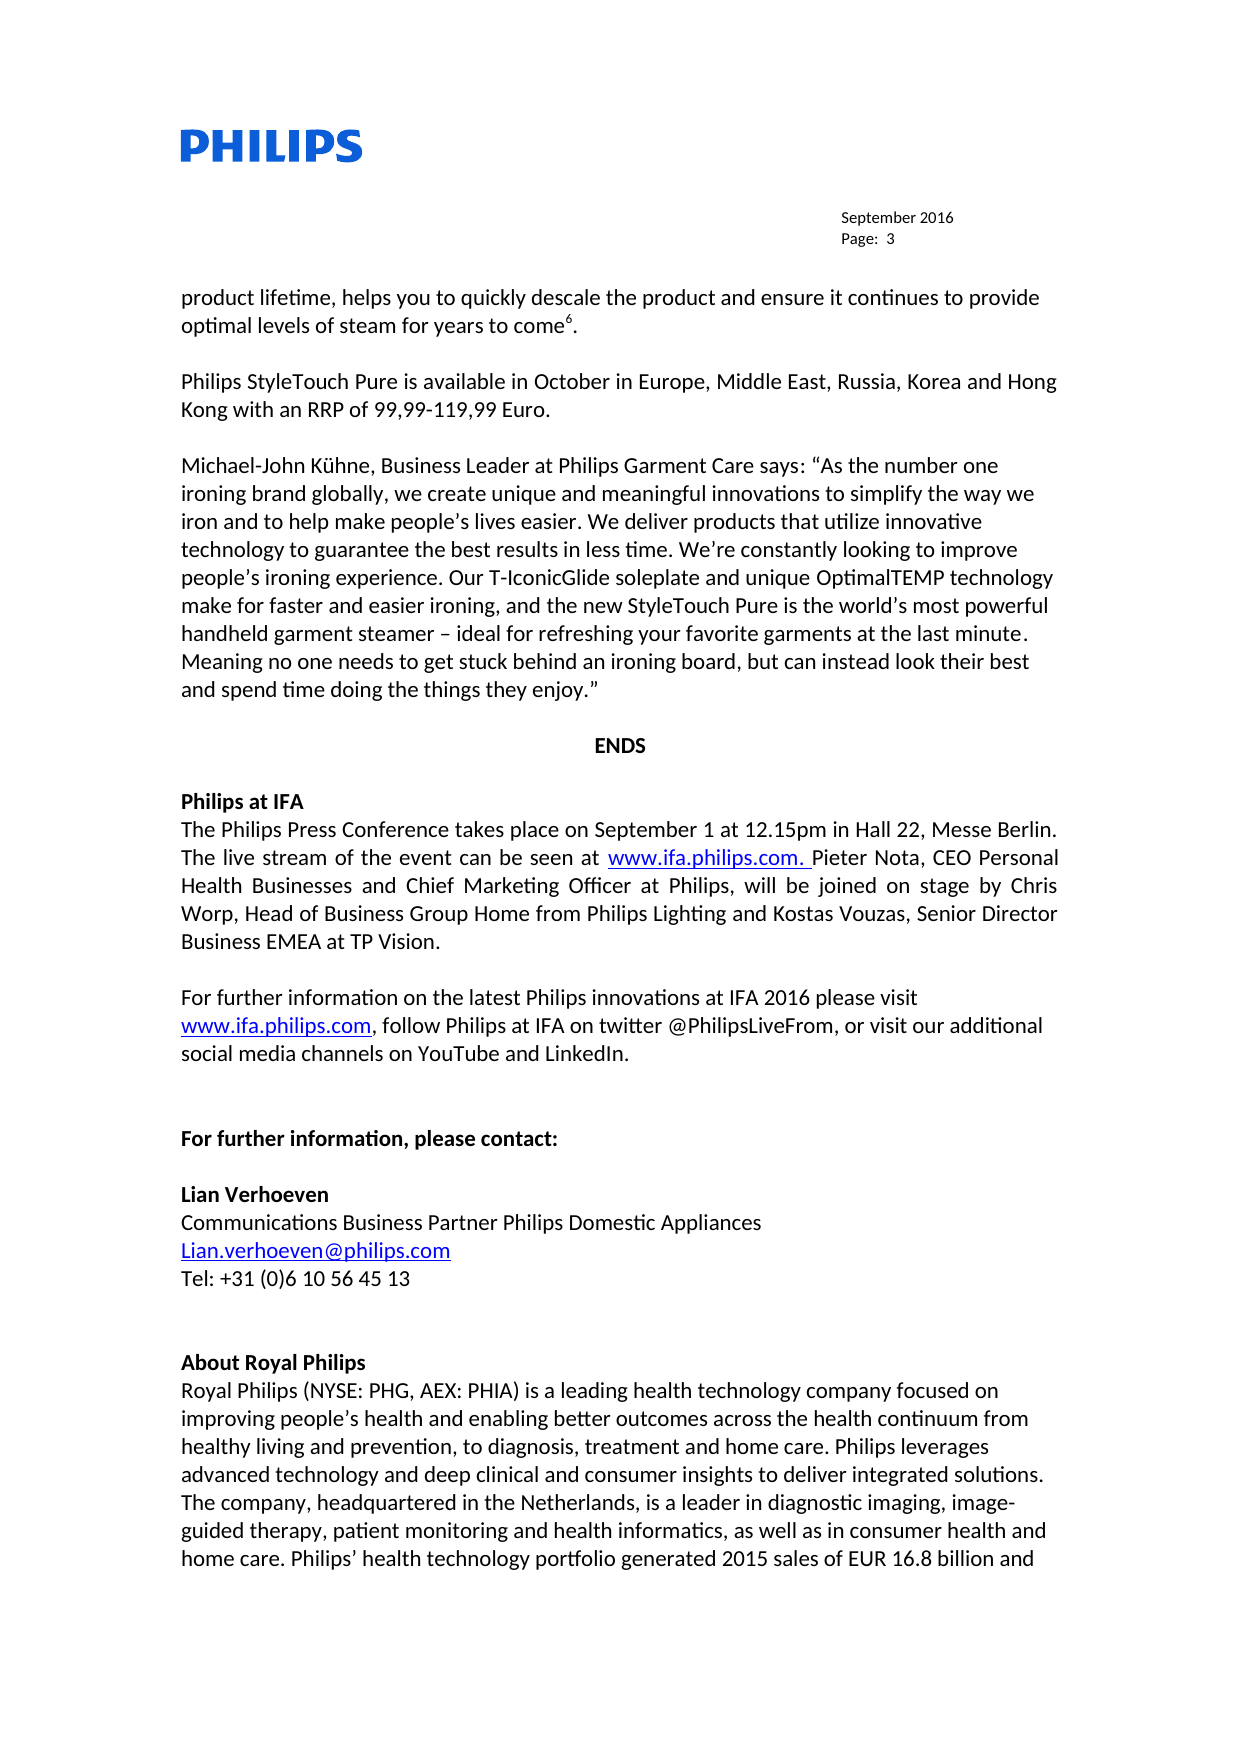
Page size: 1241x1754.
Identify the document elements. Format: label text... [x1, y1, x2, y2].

text The Philips Press Conference takes place on September 1 at 12.15pm in Hall 22, Messe Berlin. The live stream of the event can be seen at www.ifa.philips.com. Pieter Nota, CEO Personal Health Businesses and Chief Marketing Officer at Philips, will be joined on stage by Chris Worp, Head of Business Group Home from Philips Lighting and Kostas Vouzas, Senior Director Business EMEA at TP Vision. [181, 815, 1059, 956]
text Tel: +31 (0)6 10 56 45 13 [181, 1264, 1059, 1292]
text For further information, please contact: [181, 1124, 1059, 1152]
text Communications Business Partner Philips Domestic Appliances [181, 1208, 1059, 1236]
text Michael-John Kühne, Business Leader at Philips Garment Care says: “As the number one ironing brand globally, we create unique and meaningful innovations to simplify the way we iron and to help make people’s lives easier. We deliver products that utilize innovative technology to guarantee the best results in less time. We’re constantly looking to improve people’s ironing experience. Our T-IconicGlide soleplate and unique OptimalTEMP technology make for faster and easier ironing, and the new StyleTouch Pure is the world’s most powerful handheld garment steamer – ideal for refreshing your favorite garments at the last minute. Meaning no one needs to get stuck behind an ironing board, but can instead look their best and spend time doing the things they enjoy.” [181, 451, 1059, 703]
text For further information on the latest Philips innovations at IFA 2016 please visit www.ifa.philips.com, follow Philips at IFA on twitter @PhilipsLiveFrom, or visit our additional social media channels on YouTube and LinkedIn. [181, 983, 1059, 1068]
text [181, 283, 1059, 339]
text Philips StyleTouch Pure is available in October in Europe, Middle East, Russia, Korea and Hong Kong with an RRP of 99,99-119,99 Euro. [181, 367, 1059, 423]
text ENDS [181, 731, 1059, 759]
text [181, 1376, 1059, 1572]
text Lian.verhoeven@philips.com [181, 1236, 1059, 1264]
text About Royal Philips [181, 1348, 1059, 1376]
text Philips at IFA [181, 787, 1059, 815]
text Lian Verhoeven [181, 1180, 1059, 1208]
